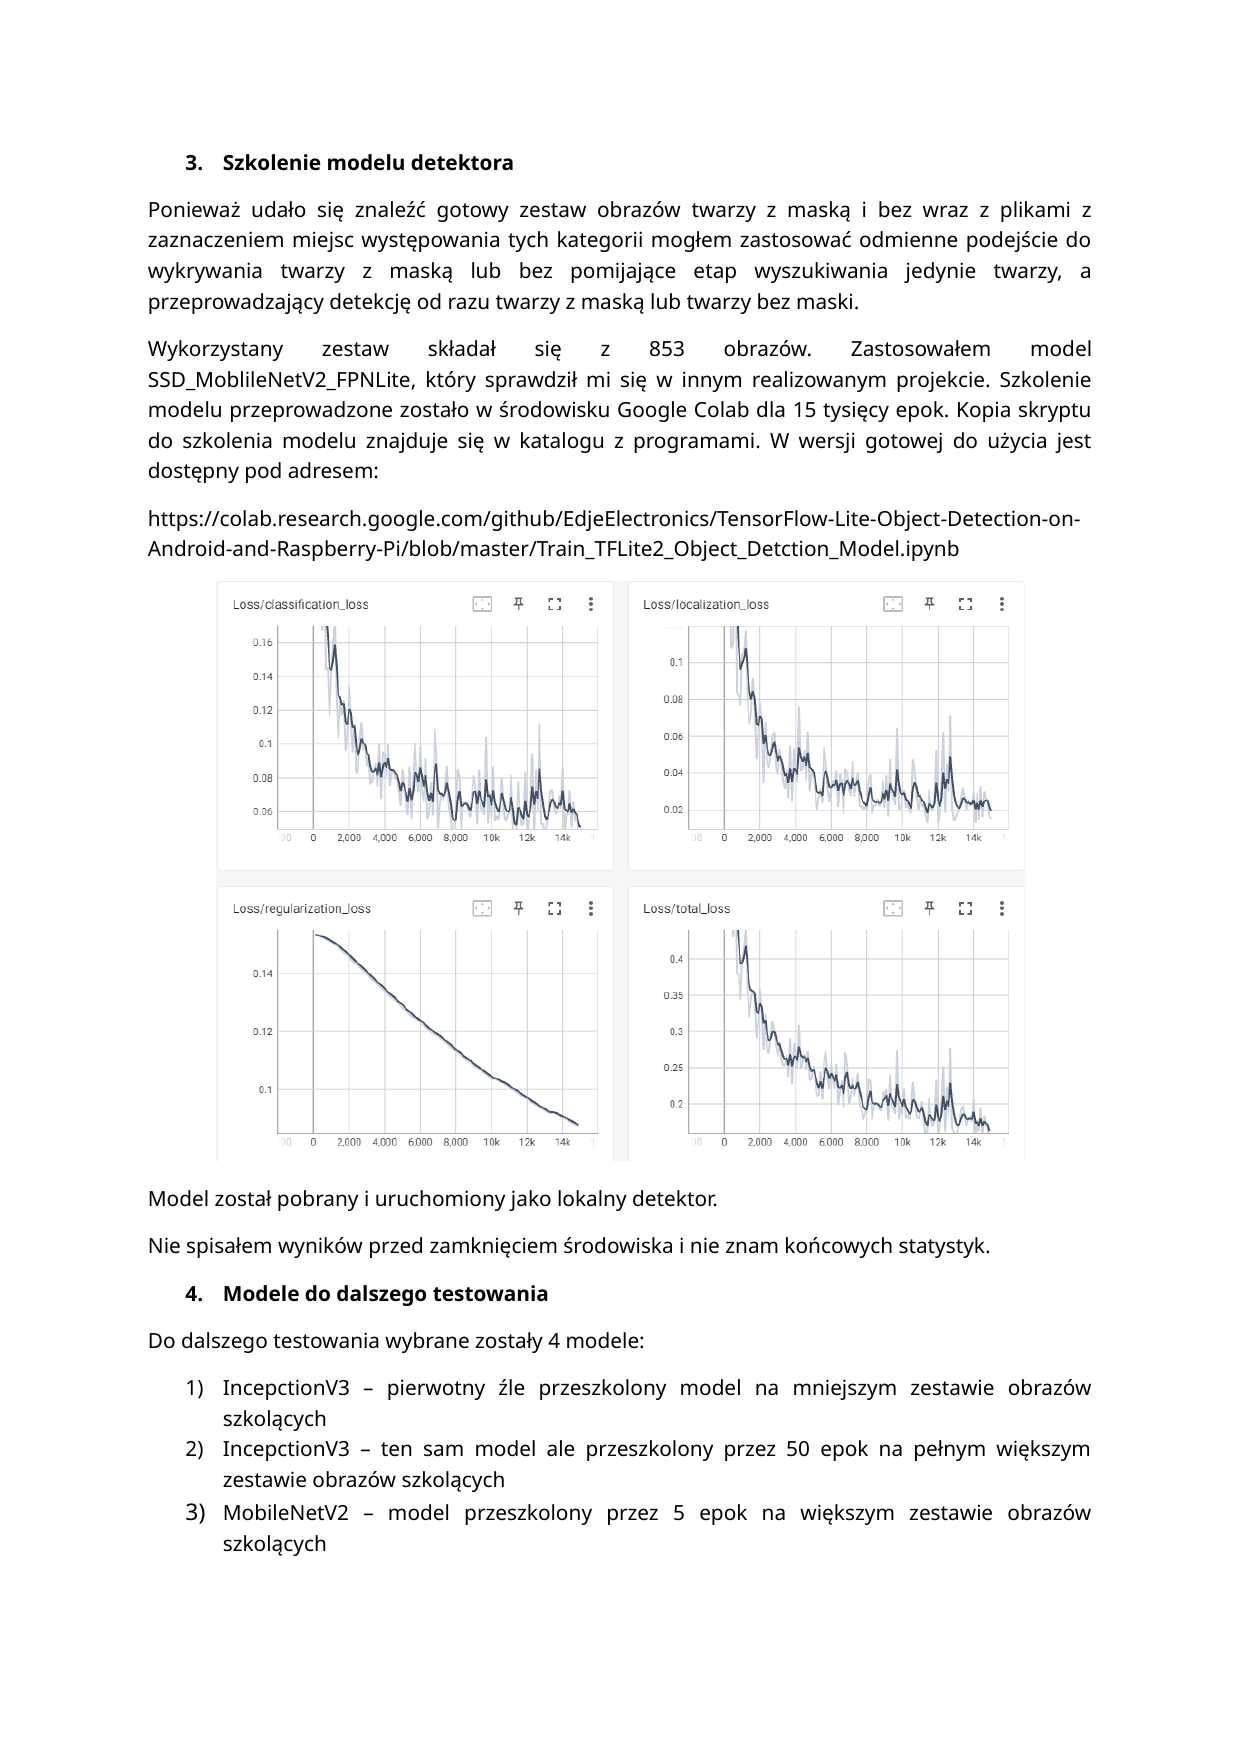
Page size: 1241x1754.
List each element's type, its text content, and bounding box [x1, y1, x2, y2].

text Ponieważ udało się znaleźć gotowy zestaw obrazów twarzy z maską i bez wraz z plikami z zaznaczeniem miejsc występowania tych kategorii mogłem zastosować odmienne podejście do wykrywania twarzy z maską lub bez pomijające etap wyszukiwania jedynie twarzy, a przeprowadzający detekcję od razu twarzy z maską lub twarzy bez maski. [148, 195, 1093, 315]
list IncepctionV3 – ten sam model ale przeszkolony przez 50 epok na pełnym większym zestawie obrazów szkolących [185, 1434, 1093, 1493]
text https://colab.research.google.com/github/EdjeElectronics/TensorFlow-Lite-Object-Detection-on-Android-and-Raspberry-Pi/blob/master/Train_TFLite2_Object_Detction_Model.ipynb [148, 504, 1093, 563]
list Modele do dalszego testowania [185, 1279, 1093, 1307]
text Model został pobrany i uruchomiony jako lokalny detektor. [148, 1184, 1093, 1212]
text Do dalszego testowania wybrane zostały 4 modele: [148, 1326, 1093, 1354]
list IncepctionV3 – pierwotny źle przeszkolony model na mniejszym zestawie obrazów szkolących [185, 1373, 1093, 1432]
list MobileNetV2 – model przeszkolony przez 5 epok na większym zestawie obrazów szkolących [185, 1496, 1093, 1558]
text Nie spisałem wyników przed zamknięciem środowiska i nie znam końcowych statystyk. [148, 1231, 1093, 1260]
text Wykorzystany zestaw składał się z 853 obrazów. Zastosowałem model SSD_MoblileNetV2_FPNLite, który sprawdził mi się w innym realizowanym projekcie. Szkolenie modelu przeprowadzone zostało w środowisku Google Colab dla 15 tysięcy epok. Kopia skryptu do szkolenia modelu znajduje się w katalogu z programami. W wersji gotowej do użycia jest dostępny pod adresem: [148, 334, 1093, 485]
list Szkolenie modelu detektora [185, 148, 1093, 176]
picture [215, 581, 1025, 1165]
